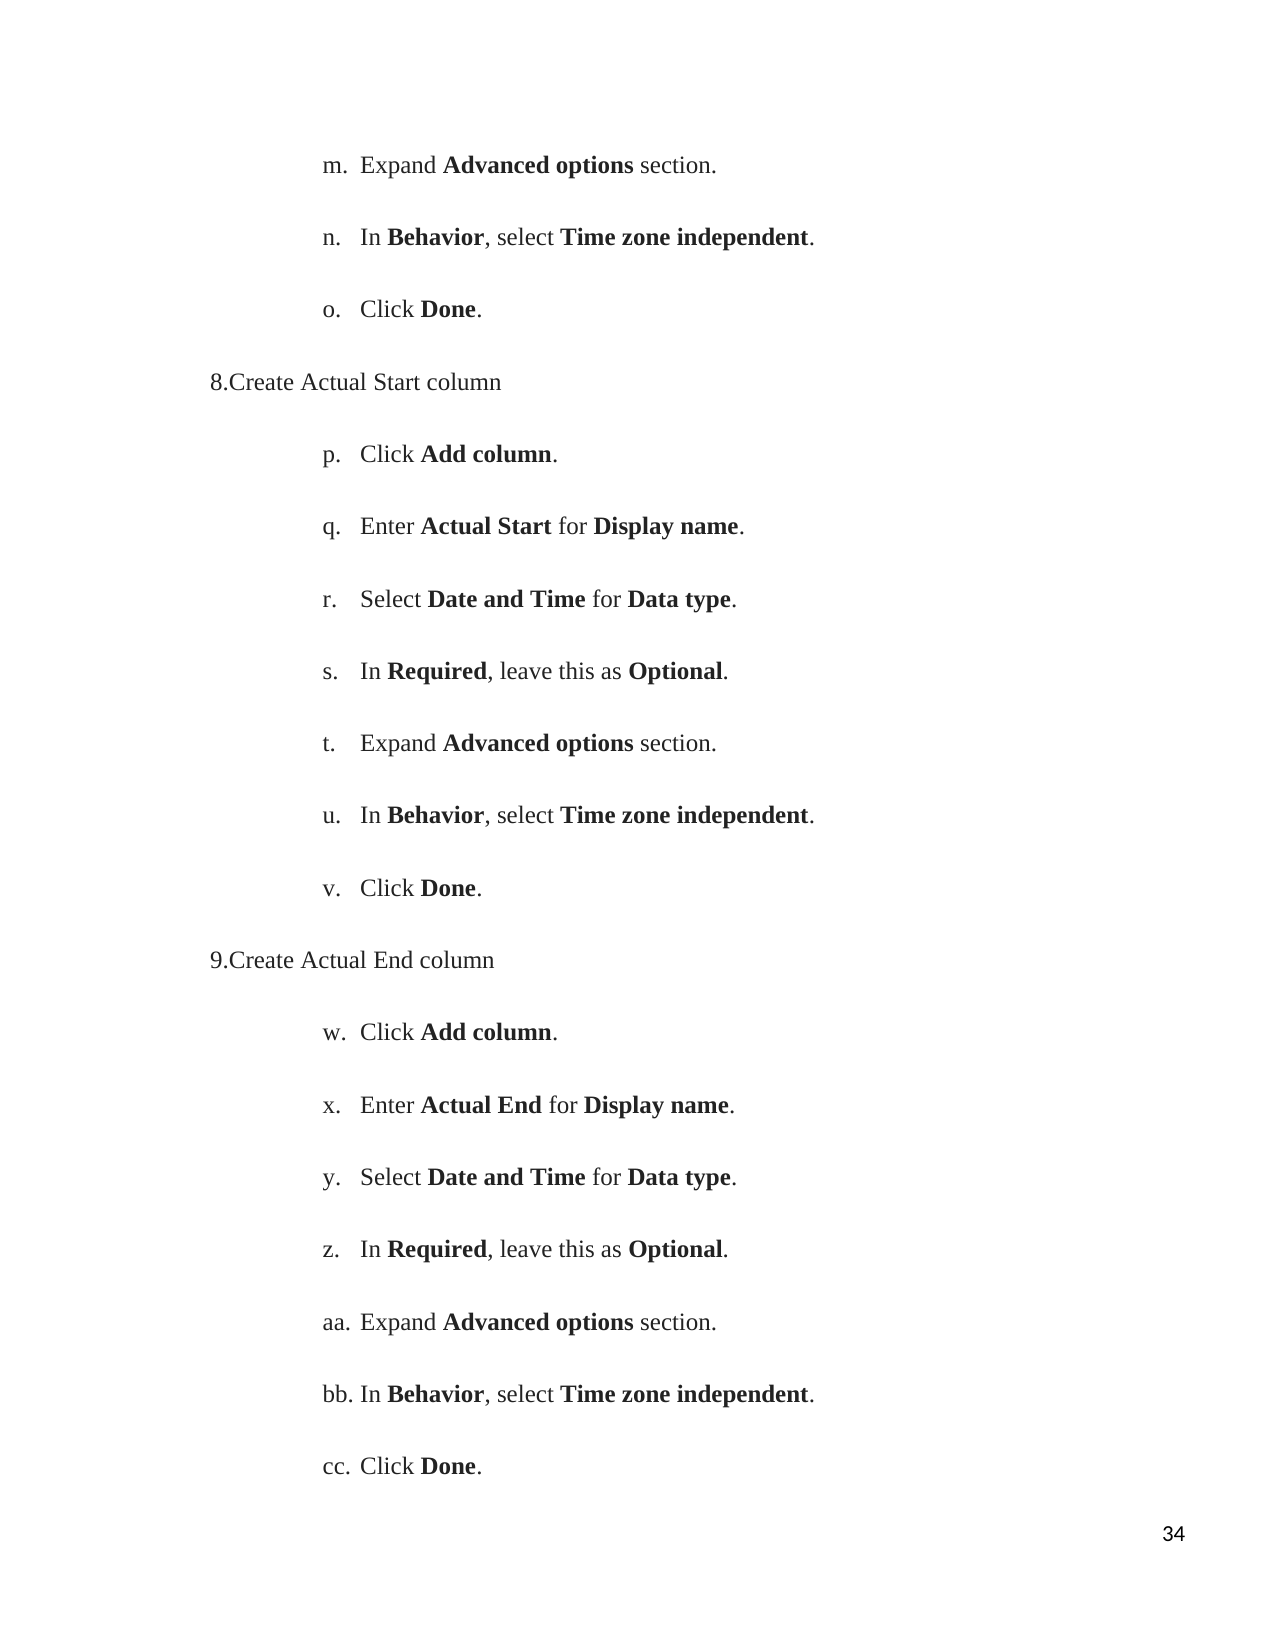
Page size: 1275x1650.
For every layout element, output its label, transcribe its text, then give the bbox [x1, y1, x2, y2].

list Enter Actual End for Display name. [322, 1090, 1185, 1118]
list Click Done. [322, 873, 1185, 902]
list Click Done. [322, 294, 1185, 323]
list Select Date and Time for Data type. [322, 1162, 1185, 1191]
list Expand Advanced options section. [322, 1307, 1185, 1335]
list Click Done. [322, 1451, 1185, 1480]
list Select Date and Time for Data type. [322, 584, 1185, 612]
list Click Add column. [322, 1017, 1185, 1046]
list In Behavior, select Time zone independent. [322, 1379, 1185, 1408]
list Expand Advanced options section. [322, 728, 1185, 757]
text 8.Create Actual Start column [210, 367, 1185, 396]
list In Required, leave this as Optional. [322, 656, 1185, 685]
list Expand Advanced options section. [322, 150, 1185, 179]
list Enter Actual Start for Display name. [322, 511, 1185, 540]
list In Behavior, select Time zone independent. [322, 801, 1185, 829]
text 9.Create Actual End column [210, 945, 1185, 974]
list Click Add column. [322, 439, 1185, 468]
list In Required, leave this as Optional. [322, 1234, 1185, 1263]
list In Behavior, select Time zone independent. [322, 222, 1185, 251]
